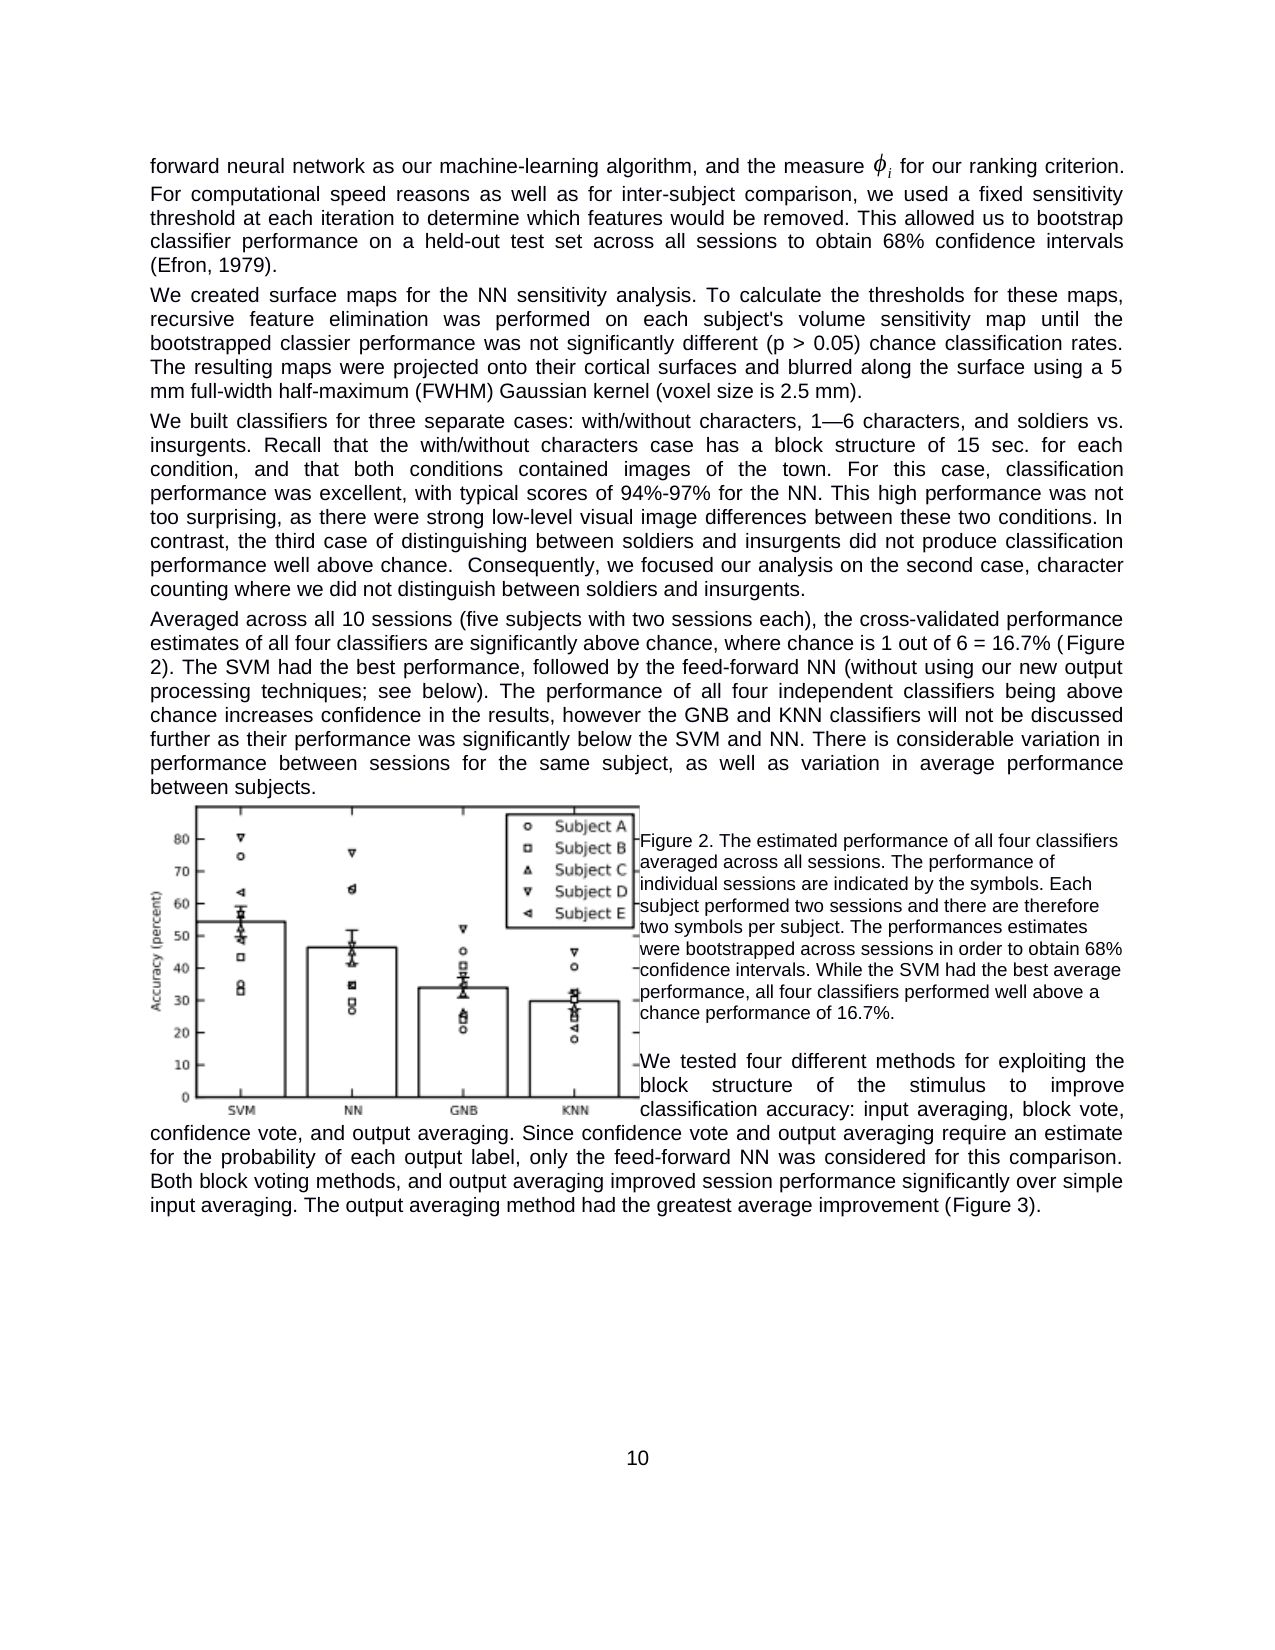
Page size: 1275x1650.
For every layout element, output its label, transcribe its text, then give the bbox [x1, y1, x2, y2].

text We tested four different methods for exploiting the block structure of the stimulus to improve classification accuracy: input averaging, block vote, confidence vote, and output averaging. Since confidence vote and output averaging require an estimate for the probability of each output label, only the feed-forward NN was considered for this comparison. Both block voting methods, and output averaging improved session performance significantly over simple input averaging. The output averaging method had the greatest average improvement (Figure 3). [150, 1049, 1125, 1216]
text We created surface maps for the NN sensitivity analysis. To calculate the thresholds for these maps, recursive feature elimination was performed on each subject's volume sensitivity map until the bootstrapped classier performance was not significantly different (p > 0.05) chance classification rates. The resulting maps were projected onto their cortical surfaces and blurred along the surface using a 5 mm full-width half-maximum (FWHM) Gaussian kernel (voxel size is 2.5 mm). [150, 283, 1125, 403]
text We built classifiers for three separate cases: with/without characters, 1—6 characters, and soldiers vs. insurgents. Recall that the with/without characters case has a block structure of 15 sec. for each condition, and that both conditions contained images of the town. For this case, classification performance was excellent, with typical scores of 94%-97% for the NN. This high performance was not too surprising, as there were strong low-level visual image differences between these two conditions. In contrast, the third case of distinguishing between soldiers and insurgents did not produce classification performance well above chance. Consequently, we focused our analysis on the second case, character counting where we did not distinguish between soldiers and insurgents. [150, 409, 1125, 601]
text Averaged across all 10 sessions (five subjects with two sessions each), the cross-validated performance estimates of all four classifiers are significantly above chance, where chance is 1 out of 6 = 16.7% (Figure 2). The SVM had the best performance, followed by the feed-forward NN (without using our new output processing techniques; see below). The performance of all four independent classifiers being above chance increases confidence in the results, however the GNB and KNN classifiers will not be discussed further as their performance was significantly below the SVM and NN. There is considerable variation in performance between sessions for the same subject, as well as variation in average performance between subjects. [150, 607, 1125, 798]
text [150, 150, 1125, 277]
subtitle Figure 2. The estimated performance of all four classifiers averaged across all sessions. The performance of individual sessions are indicated by the symbols. Each subject performed two sessions and there are therefore two symbols per subject. The performances estimates were bootstrapped across sessions in order to obtain 68% confidence intervals. While the SVM had the best average performance, all four classifiers performed well above a chance performance of 16.7%. [640, 830, 1125, 1024]
